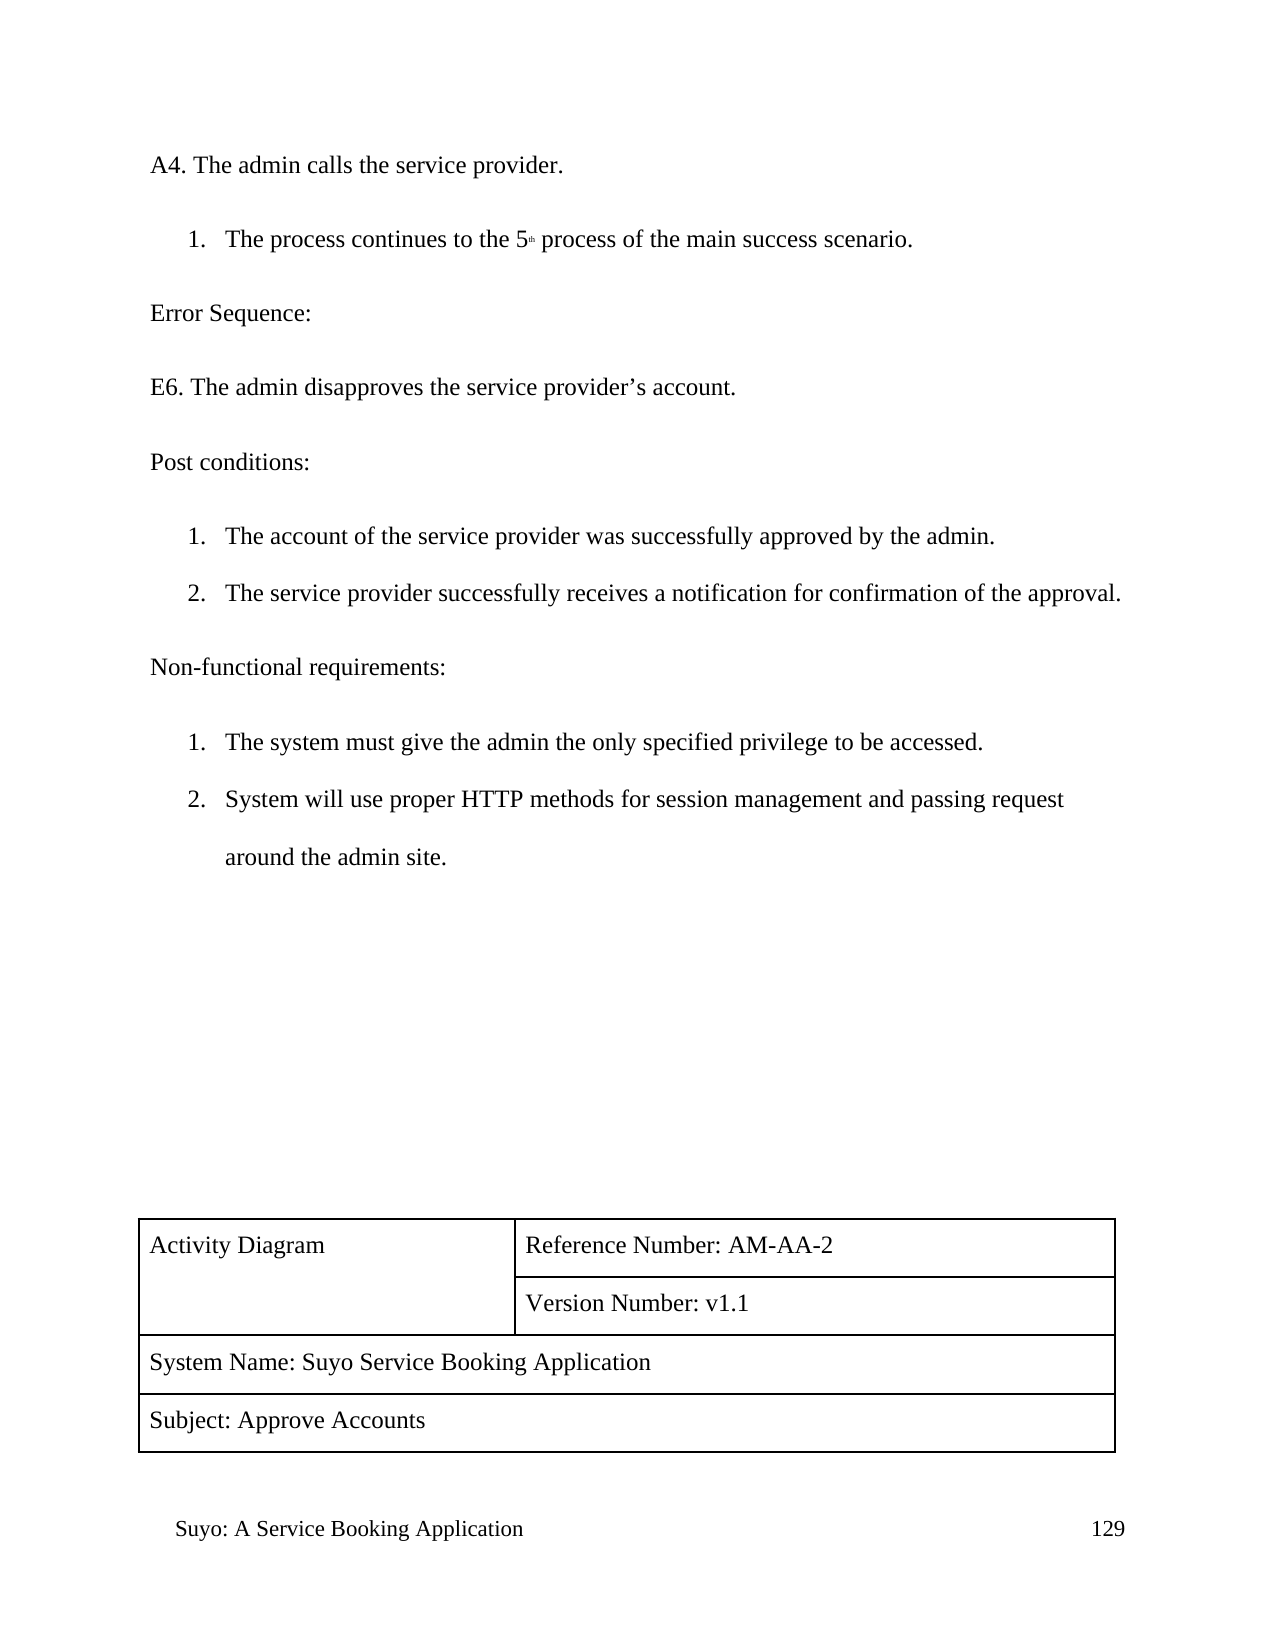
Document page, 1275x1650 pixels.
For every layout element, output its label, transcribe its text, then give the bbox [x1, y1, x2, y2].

table_header Reference Number: AM-AA-2 [516, 1220, 1114, 1276]
text Error Sequence: [150, 298, 1125, 327]
list The process continues to the 5th process of the main success scenario. [187, 224, 1125, 253]
text E6. The admin disapproves the service provider’s account. [150, 372, 1125, 401]
list The account of the service provider was successfully approved by the admin. [187, 521, 1125, 549]
list System will use proper HTTP methods for session management and passing request around the admin site. [187, 784, 1125, 870]
text Non-functional requirements: [150, 652, 1125, 681]
text A4. The admin calls the service provider. [150, 150, 1125, 179]
table_header Activity Diagram [140, 1220, 514, 1334]
table_cell System Name: Suyo Service Booking Application [140, 1336, 1114, 1393]
table_cell Version Number: v1.1 [516, 1278, 1114, 1334]
table_cell Subject: Approve Accounts [140, 1395, 1114, 1451]
list The system must give the admin the only specified privilege to be accessed. [187, 727, 1125, 755]
text Post conditions: [150, 447, 1125, 475]
list The service provider successfully receives a notification for confirmation of the approval. [187, 578, 1125, 607]
